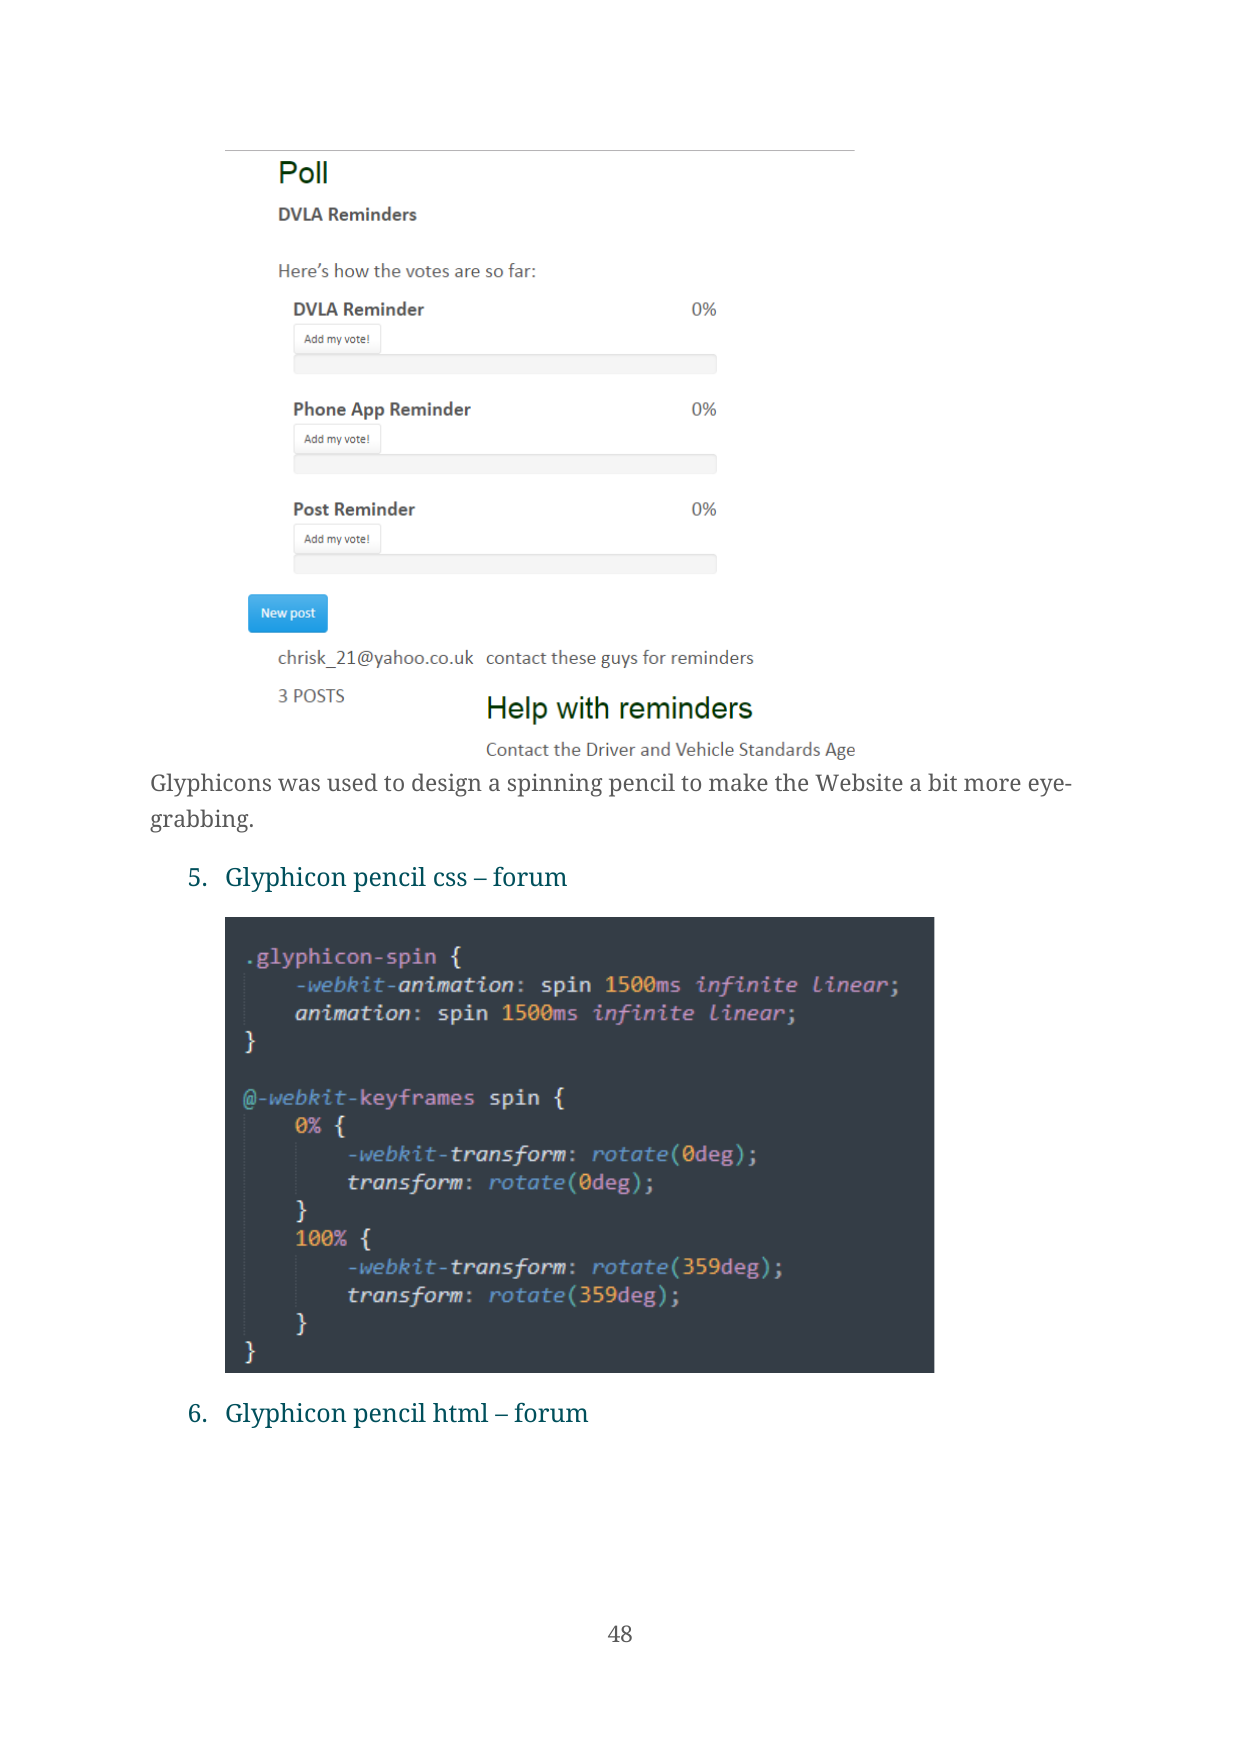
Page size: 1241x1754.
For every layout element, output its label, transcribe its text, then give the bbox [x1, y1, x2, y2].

picture [225, 917, 935, 1373]
list Glyphicon pencil html – forum [187, 1396, 1090, 1430]
text Glyphicons was used to design a spinning pencil to make the Website a bit more eye-grabbing. [150, 767, 1090, 834]
list Glyphicon pencil css – forum [187, 859, 1090, 893]
picture [225, 150, 855, 767]
